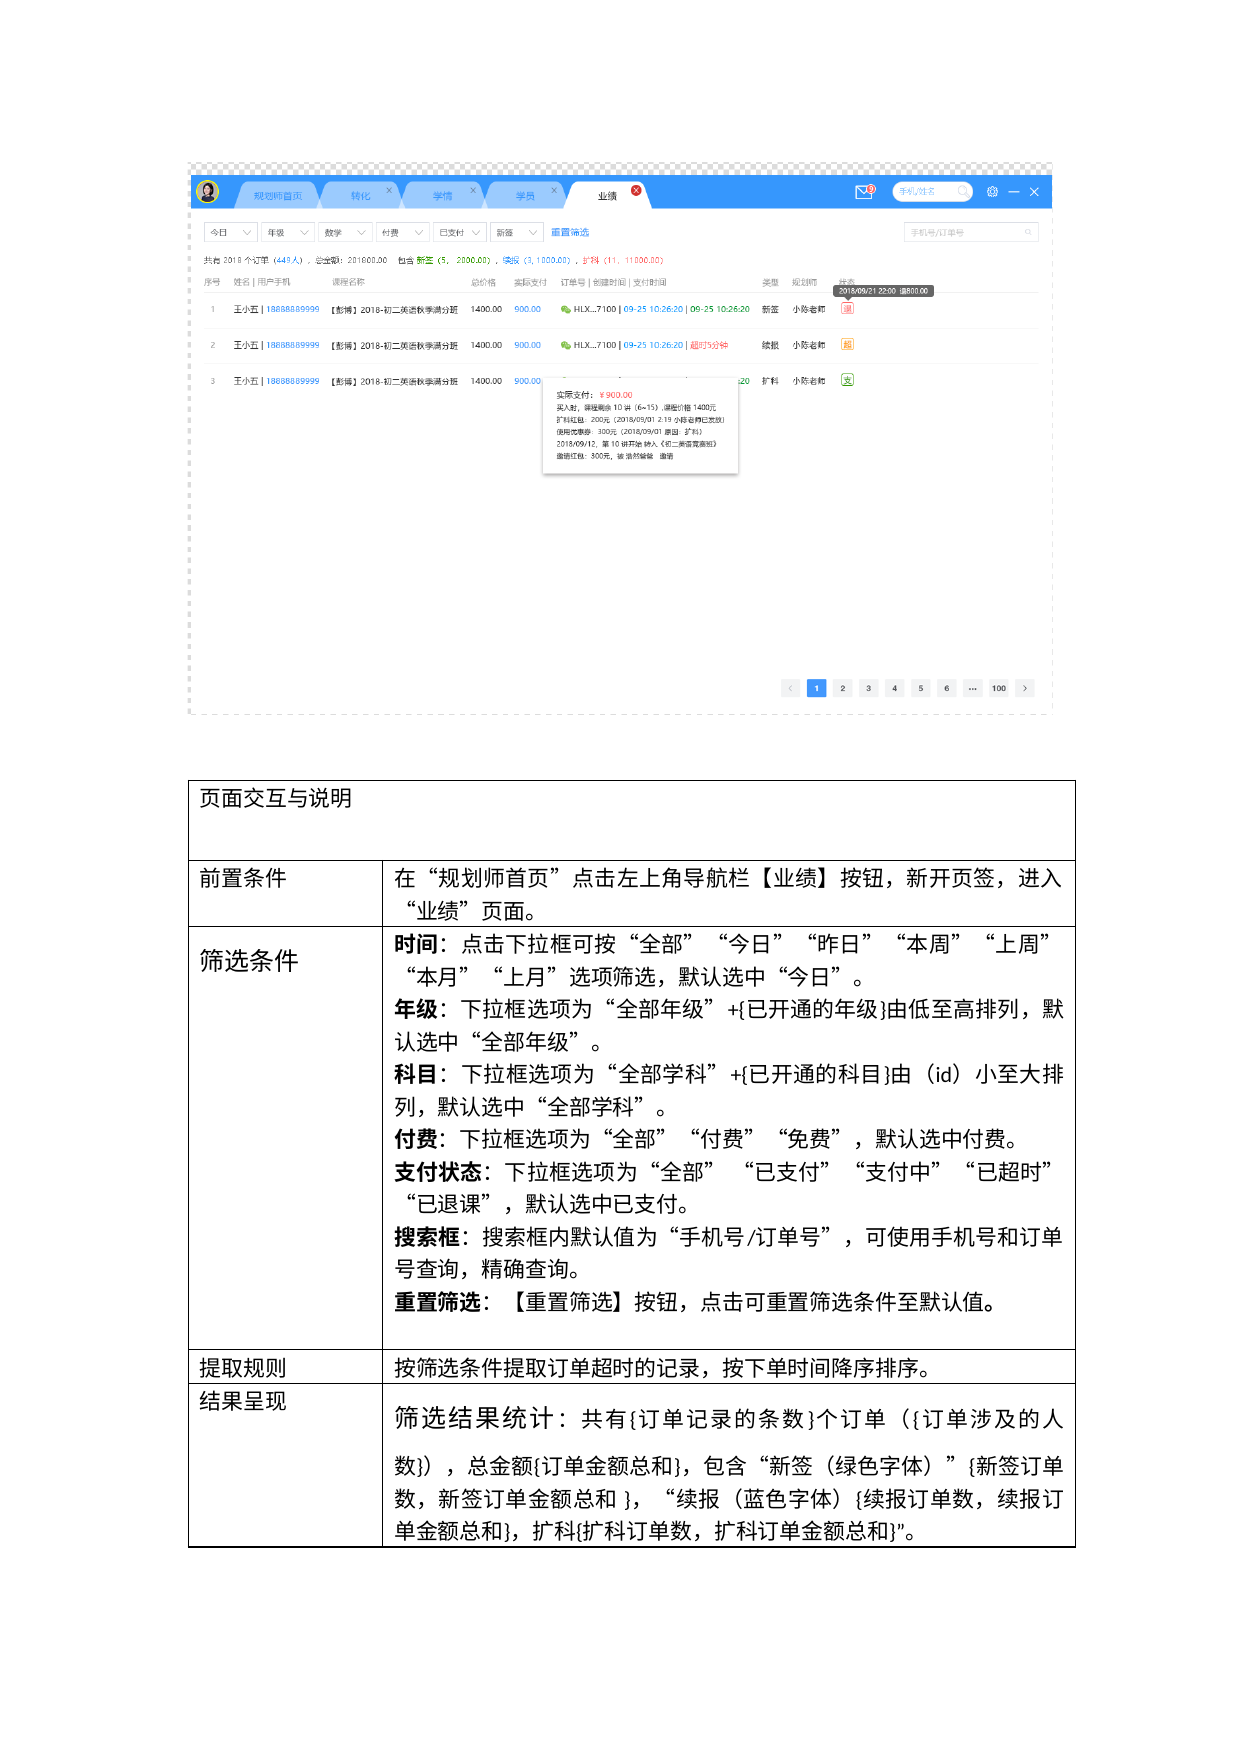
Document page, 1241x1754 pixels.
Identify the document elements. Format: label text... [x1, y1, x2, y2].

table_header 页面交互与说明 [189, 781, 1075, 860]
table_cell 在“规划师首页”点击左上角导航栏【业绩】按钮，新开页签，进入“业绩”页面。 [383, 861, 1075, 926]
table_cell 按筛选条件提取订单超时的记录，按下单时间降序排序。 [383, 1350, 1075, 1383]
table_cell 结果呈现 [189, 1384, 382, 1546]
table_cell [383, 1384, 1075, 1546]
picture [187, 162, 1053, 715]
table_cell 筛选条件 [189, 927, 382, 1349]
table_cell 前置条件 [189, 861, 382, 926]
table_cell 时间：点击下拉框可按“全部”“今日”“昨日”“本周”“上周”“本月”“上月”选项筛选，默认选中“今日”。 年级：下拉框选项为“全部年级”+{已开通的年级}由低至高排列，默认选中“全部年级”。 科目：下拉框选项为“全部学科”+{已开通的科目}由（id）小至大排列，默认选中“全部学科”。 付费：下拉框选项为“全部”“付费”“免费”，默认选中付费。 支付状态：下拉框选项为“全部” “已支付”“支付中”“已超时”“已退课”，默认选中已支付。 搜索框：搜索框内默认值为“手机号/订单号”，可使用手机号和订单号查询，精确查询。 重置筛选：【重置筛选】按钮，点击可重置筛选条件至默认值。 [383, 927, 1075, 1349]
table_cell 提取规则 [189, 1350, 382, 1383]
